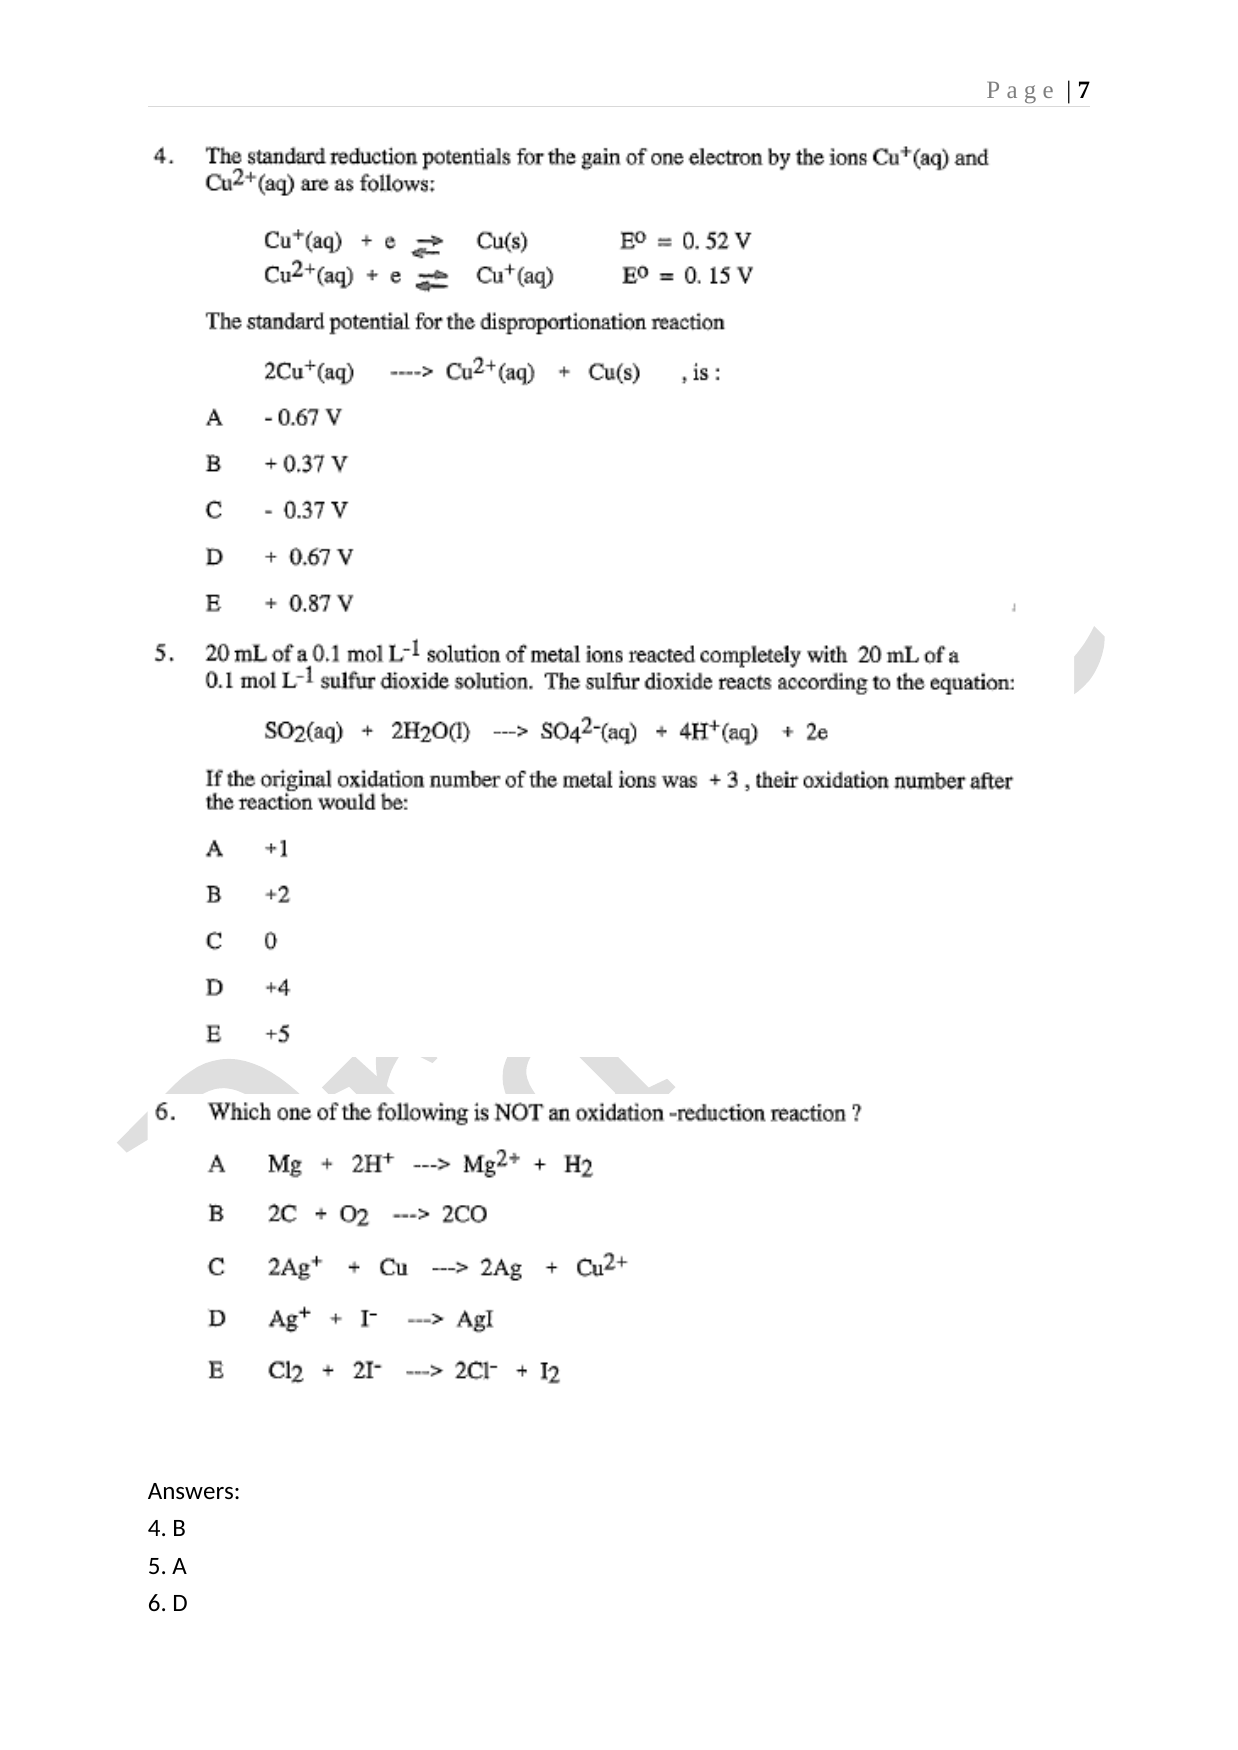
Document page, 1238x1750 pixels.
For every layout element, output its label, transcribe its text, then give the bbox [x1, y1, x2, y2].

text 4. B [148, 1506, 1095, 1543]
text 6. D [148, 1581, 1095, 1618]
text 5. A [148, 1543, 1095, 1581]
picture [147, 135, 1075, 1057]
text Answers: [148, 1468, 1095, 1506]
picture [147, 1094, 888, 1431]
